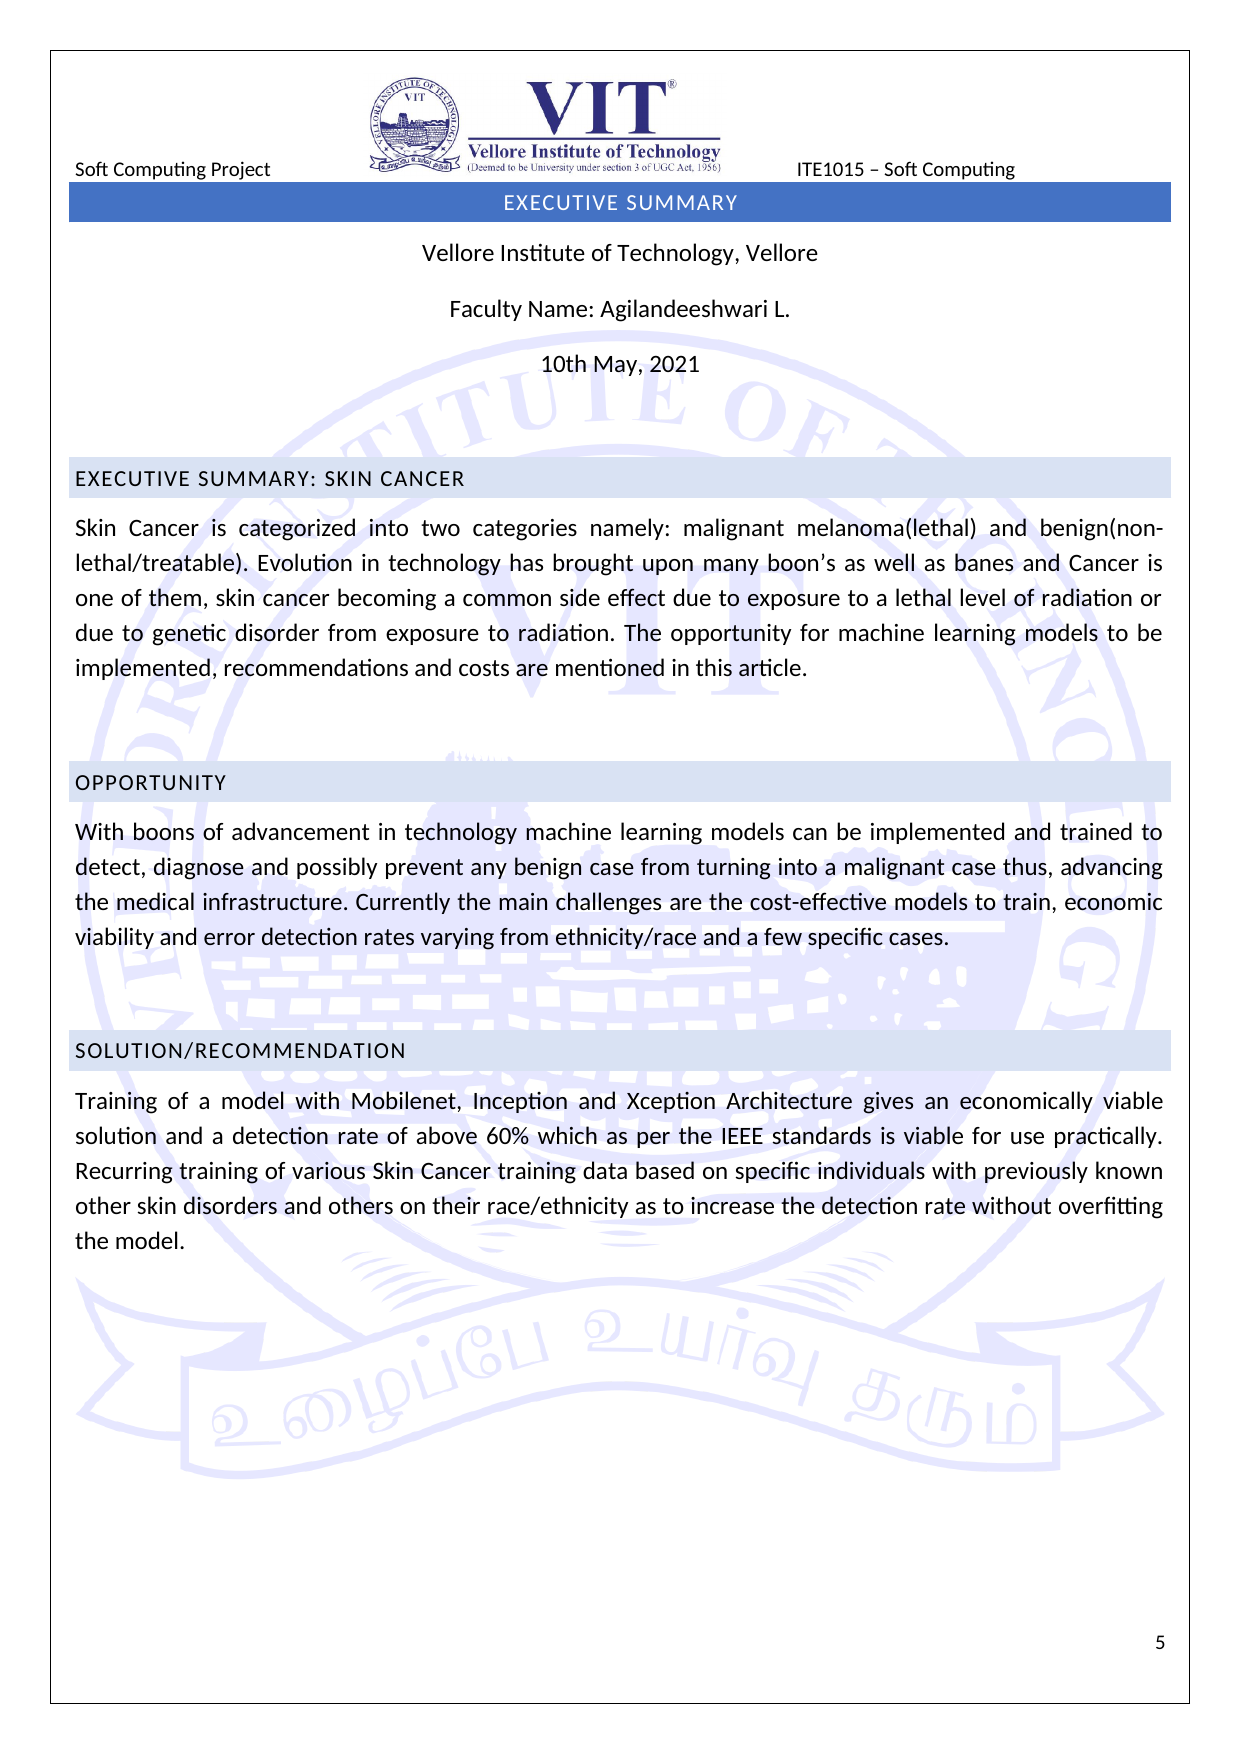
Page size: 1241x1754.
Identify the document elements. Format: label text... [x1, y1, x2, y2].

text 10th May, 2021 [75, 349, 1165, 379]
subtitle Opportunity [75, 768, 1165, 796]
subtitle Executive Summary: Skin Cancer [75, 464, 1165, 492]
subtitle Solution/recommendation [75, 1037, 1165, 1065]
text With boons of advancement in technology machine learning models can be implemented and trained to detect, diagnose and possibly prevent any benign case from turning into a malignant case thus, advancing the medical infrastructure. Currently the main challenges are the cost-effective models to train, economic viability and error detection rates varying from ethnicity/race and a few specific cases. [75, 817, 1165, 952]
text Skin Cancer is categorized into two categories namely: malignant melanoma(lethal) and benign(non-lethal/treatable). Evolution in technology has brought upon many boon’s as well as banes and Cancer is one of them, skin cancer becoming a common side effect due to exposure to a lethal level of radiation or due to genetic disorder from exposure to radiation. The opportunity for machine learning models to be implemented, recommendations and costs are mentioned in this article. [75, 513, 1165, 683]
picture [362, 73, 728, 177]
text Vellore Institute of Technology, Vellore [75, 237, 1165, 267]
text Faculty Name: Agilandeeshwari L. [75, 293, 1165, 323]
subtitle Executive Summary [75, 188, 1165, 216]
text Training of a model with Mobilenet, Inception and Xception Architecture gives an economically viable solution and a detection rate of above 60% which as per the IEEE standards is viable for use practically. Recurring training of various Skin Cancer training data based on specific individuals with previously known other skin disorders and others on their race/ethnicity as to increase the detection rate without overfitting the model. [75, 1086, 1165, 1256]
